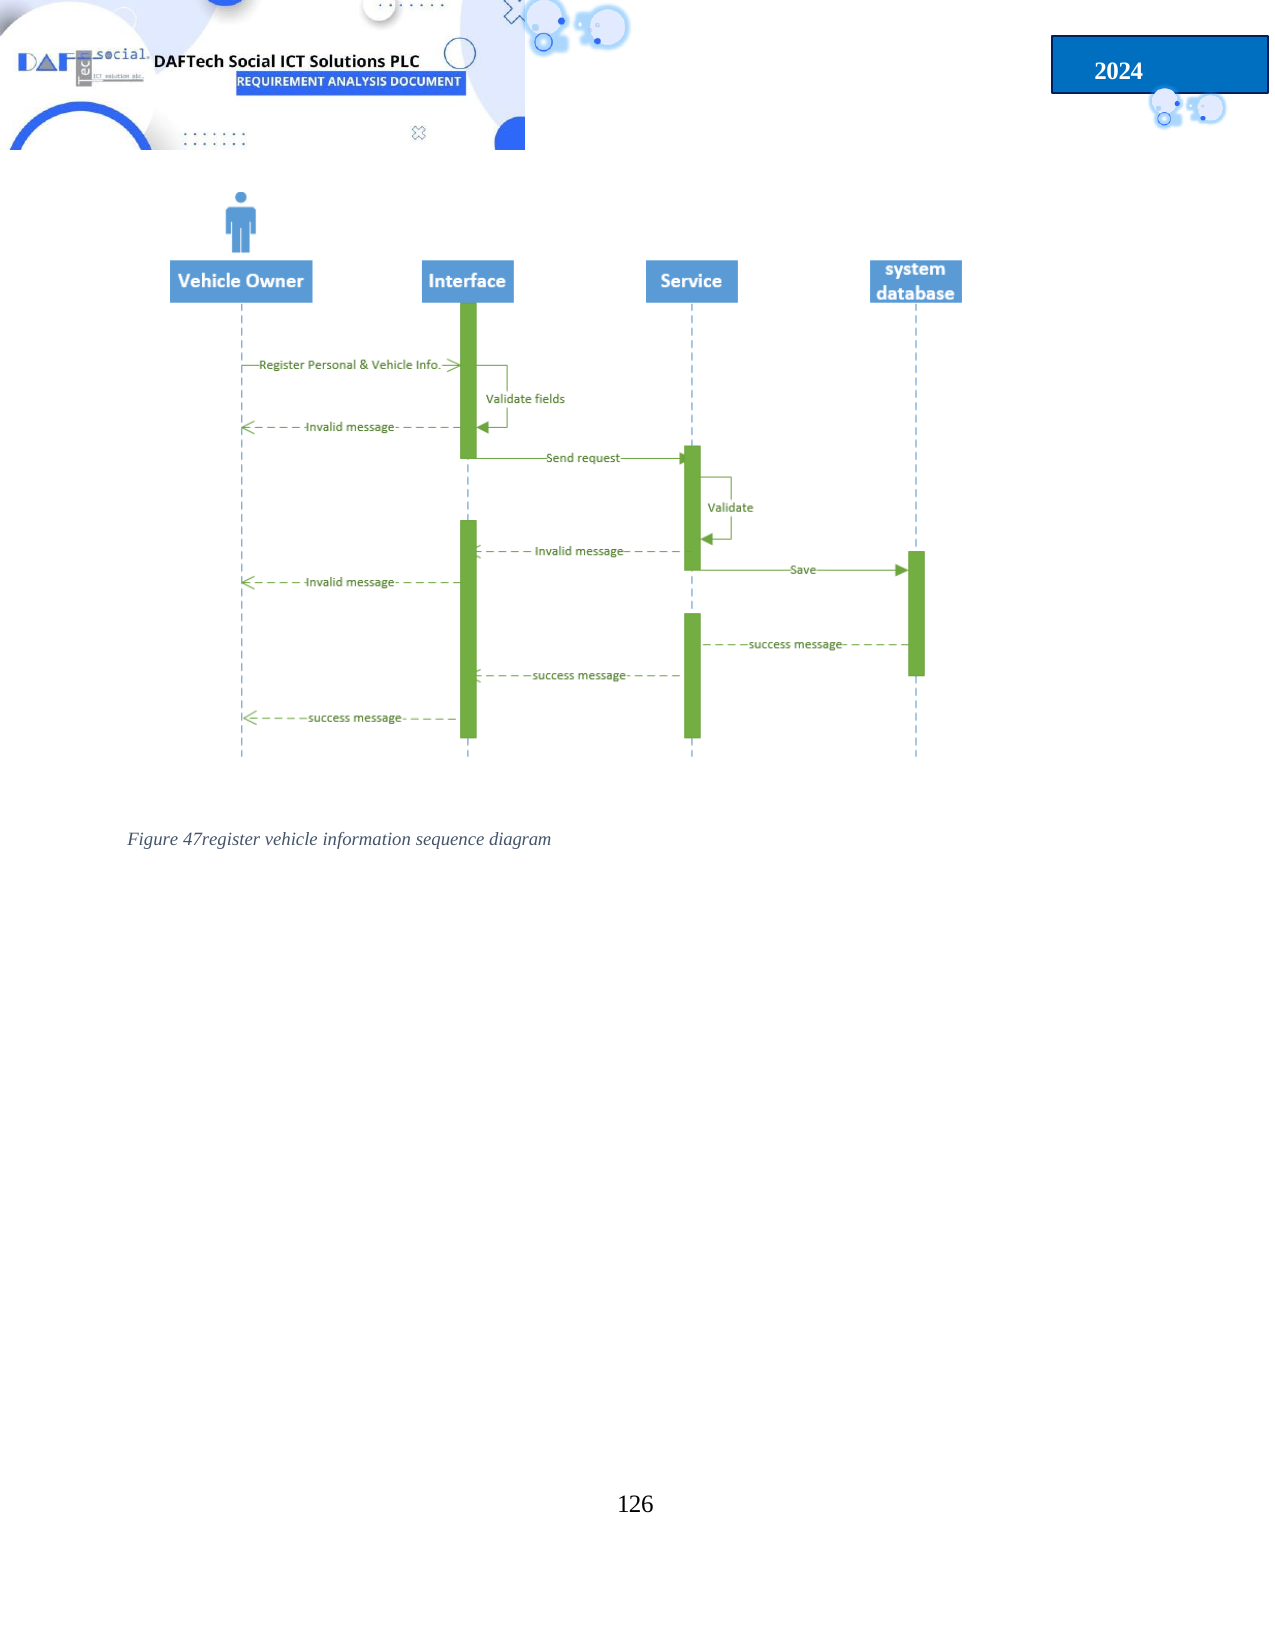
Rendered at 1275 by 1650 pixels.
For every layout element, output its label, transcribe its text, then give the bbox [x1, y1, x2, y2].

picture [0, 0, 634, 150]
text Figure 47register vehicle information sequence diagram [127, 828, 1156, 849]
picture [169, 192, 963, 757]
picture [1145, 66, 1229, 151]
